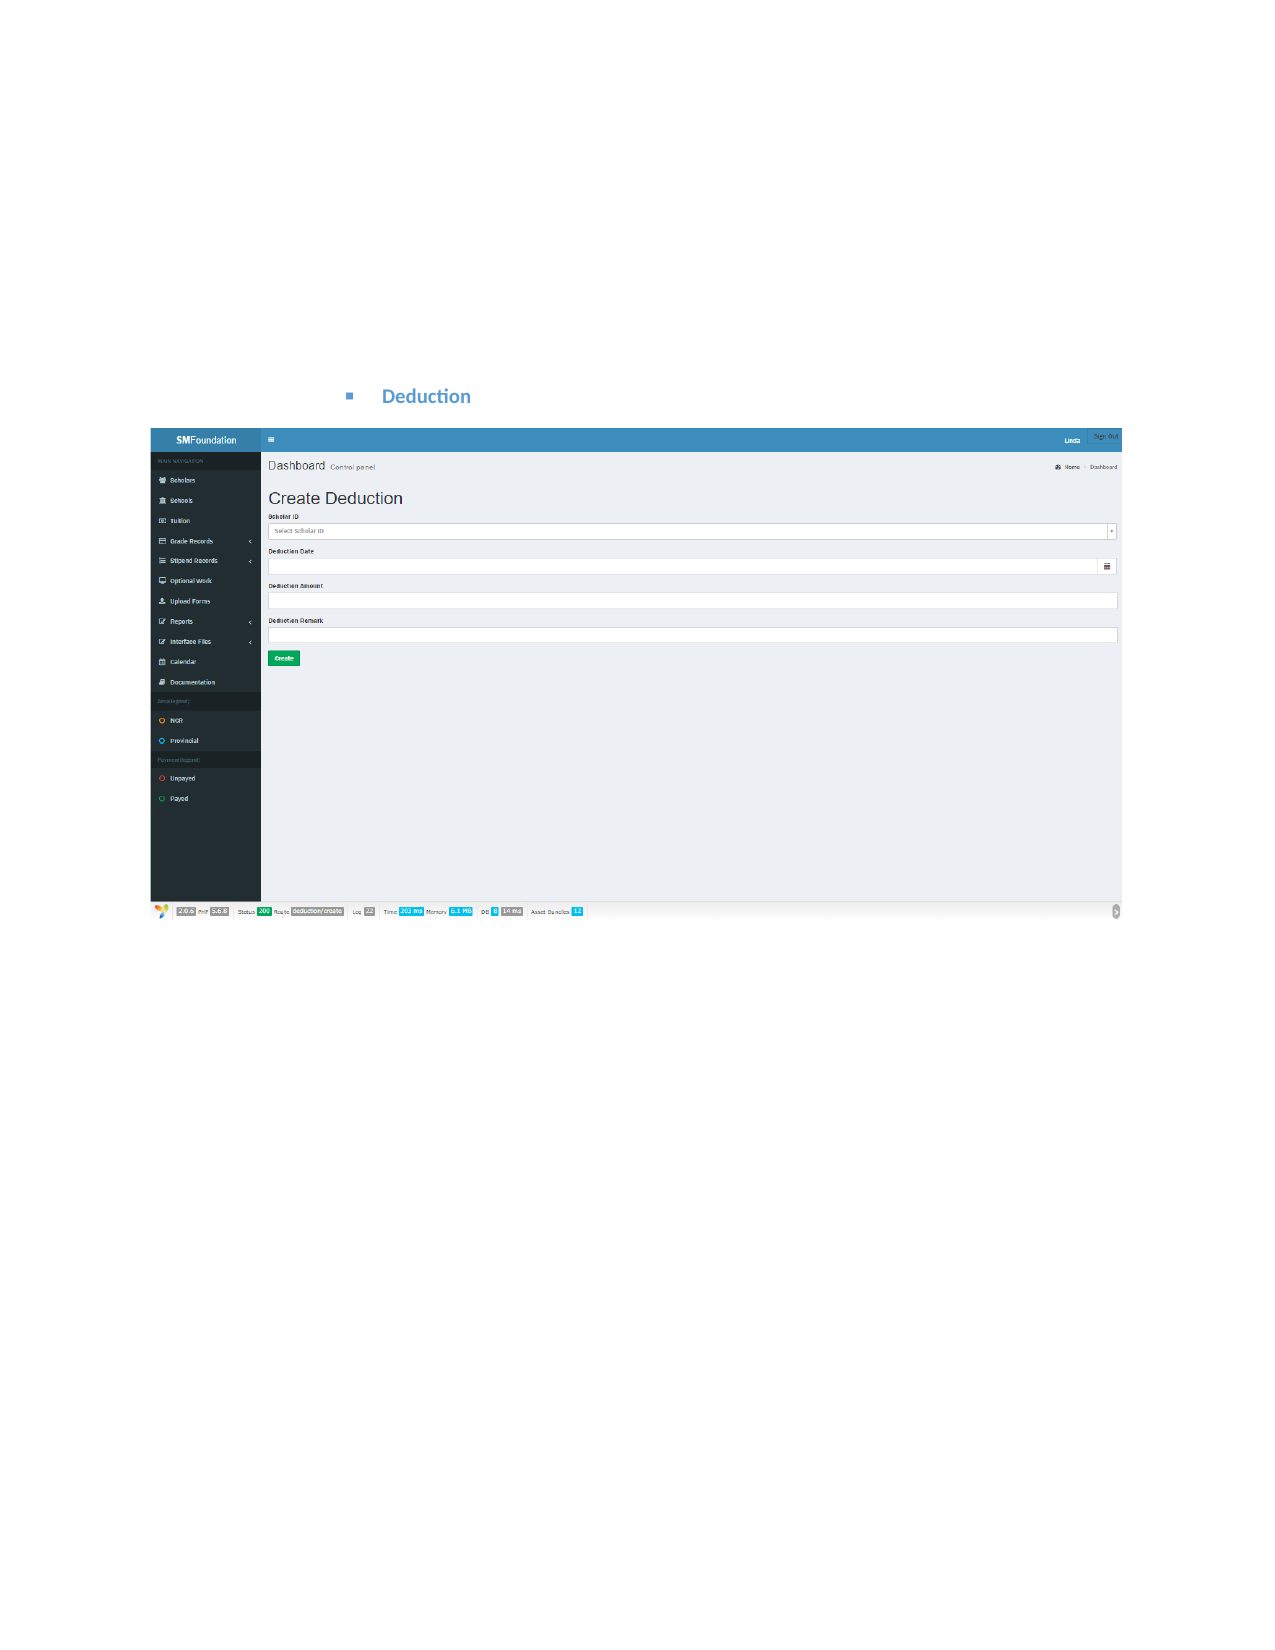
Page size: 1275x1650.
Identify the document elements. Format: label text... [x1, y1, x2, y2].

list Deduction [344, 383, 1125, 409]
picture [150, 428, 1122, 919]
